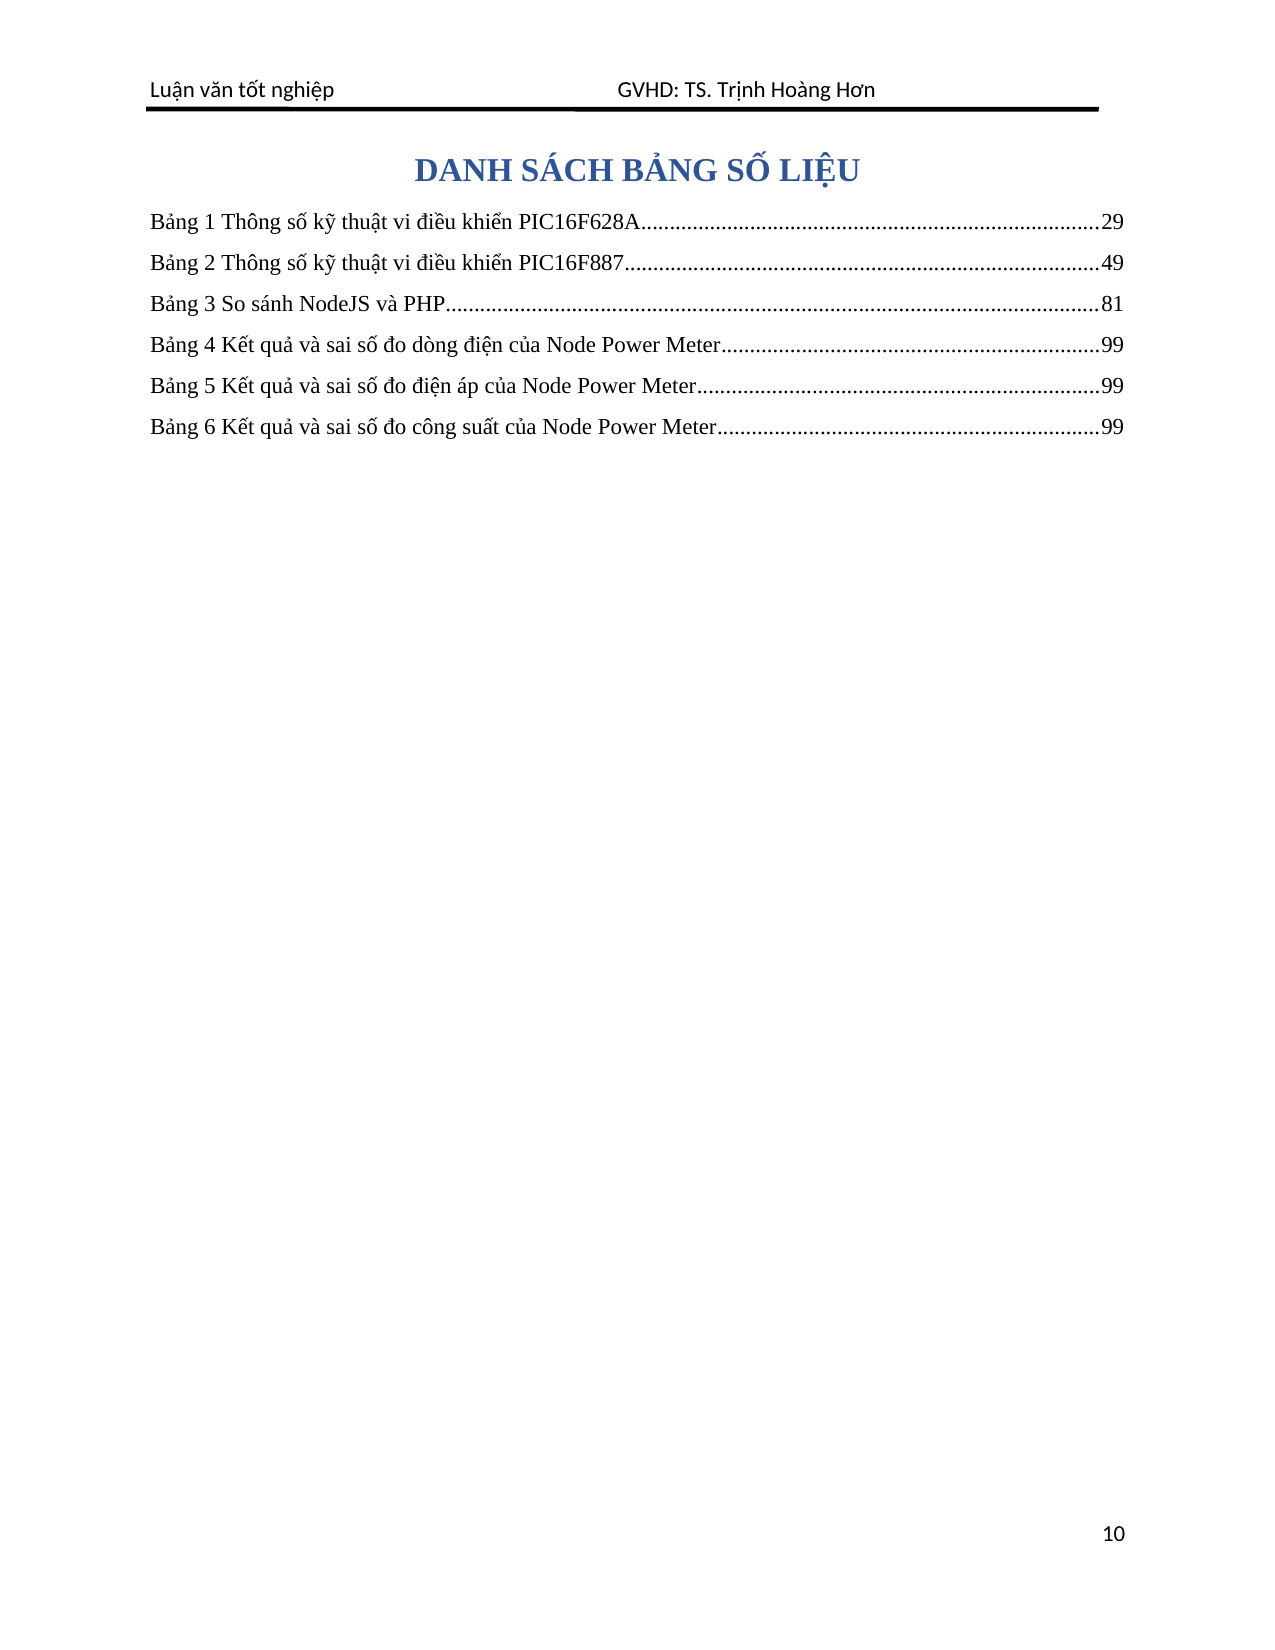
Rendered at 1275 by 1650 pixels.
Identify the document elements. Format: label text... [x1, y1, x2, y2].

text Bảng 6 Kết quả và sai số đo công suất của Node Power Meter 99 [150, 413, 1125, 439]
text Bảng 4 Kết quả và sai số đo dòng điện của Node Power Meter 99 [150, 331, 1125, 357]
text DANH SÁCH BẢNG SỐ LIỆU [150, 150, 1125, 188]
text Bảng 5 Kết quả và sai số đo điện áp của Node Power Meter 99 [150, 372, 1125, 398]
text Bảng 3 So sánh NodeJS và PHP 81 [150, 290, 1125, 316]
text Bảng 1 Thông số kỹ thuật vi điều khiển PIC16F628A 29 [150, 208, 1125, 234]
text Bảng 2 Thông số kỹ thuật vi điều khiển PIC16F887 49 [150, 249, 1125, 275]
